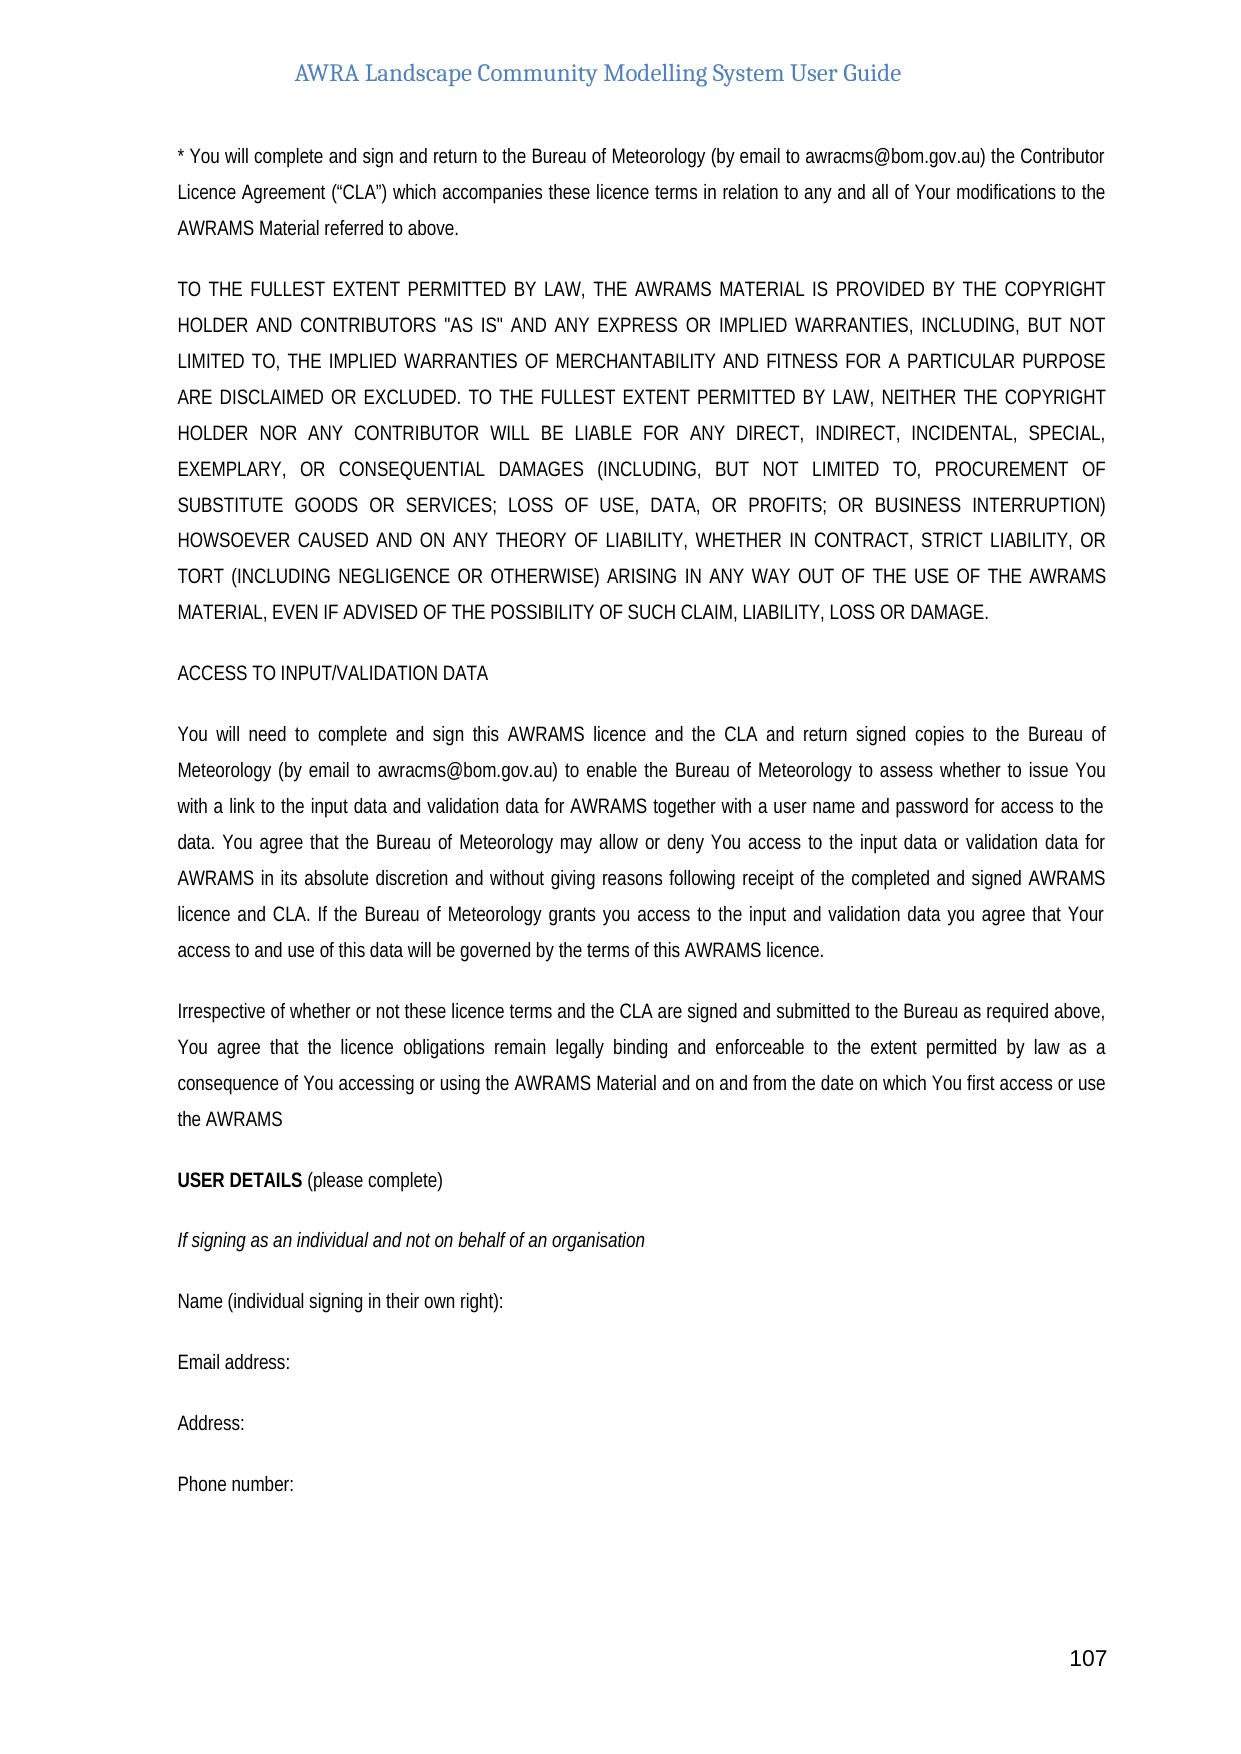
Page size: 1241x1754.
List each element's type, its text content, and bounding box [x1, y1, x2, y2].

text Phone number: [177, 1472, 1107, 1496]
text Irrespective of whether or not these licence terms and the CLA are signed and submitted to the Bureau as required above, You agree that the licence obligations remain legally binding and enforceable to the extent permitted by law as a consequence of You accessing or using the AWRAMS Material and on and from the date on which You first access or use the AWRAMS [177, 999, 1107, 1131]
text TO THE FULLEST EXTENT PERMITTED BY LAW, THE AWRAMS MATERIAL IS PROVIDED BY THE COPYRIGHT HOLDER AND CONTRIBUTORS "AS IS" AND ANY EXPRESS OR IMPLIED WARRANTIES, INCLUDING, BUT NOT LIMITED TO, THE IMPLIED WARRANTIES OF MERCHANTABILITY AND FITNESS FOR A PARTICULAR PURPOSE ARE DISCLAIMED OR EXCLUDED. TO THE FULLEST EXTENT PERMITTED BY LAW, NEITHER THE COPYRIGHT HOLDER NOR ANY CONTRIBUTOR WILL BE LIABLE FOR ANY DIRECT, INDIRECT, INCIDENTAL, SPECIAL, EXEMPLARY, OR CONSEQUENTIAL DAMAGES (INCLUDING, BUT NOT LIMITED TO, PROCUREMENT OF SUBSTITUTE GOODS OR SERVICES; LOSS OF USE, DATA, OR PROFITS; OR BUSINESS INTERRUPTION) HOWSOEVER CAUSED AND ON ANY THEORY OF LIABILITY, WHETHER IN CONTRACT, STRICT LIABILITY, OR TORT (INCLUDING NEGLIGENCE OR OTHERWISE) ARISING IN ANY WAY OUT OF THE USE OF THE AWRAMS MATERIAL, EVEN IF ADVISED OF THE POSSIBILITY OF SUCH CLAIM, LIABILITY, LOSS OR DAMAGE. [177, 277, 1107, 624]
text ACCESS TO INPUT/VALIDATION DATA [177, 661, 1107, 685]
text You will need to complete and sign this AWRAMS licence and the CLA and return signed copies to the Bureau of Meteorology (by email to awracms@bom.gov.au) to enable the Bureau of Meteorology to assess whether to issue You with a link to the input data and validation data for AWRAMS together with a user name and password for access to the data. You agree that the Bureau of Meteorology may allow or deny You access to the input data or validation data for AWRAMS in its absolute discretion and without giving reasons following receipt of the completed and signed AWRAMS licence and CLA. If the Bureau of Meteorology grants you access to the input and validation data you agree that Your access to and use of this data will be governed by the terms of this AWRAMS licence. [177, 722, 1107, 962]
text USER DETAILS (please complete) [177, 1167, 1107, 1191]
text Name (individual signing in their own right): [177, 1289, 1107, 1313]
text If signing as an individual and not on behalf of an organisation [177, 1228, 1107, 1252]
text * You will complete and sign and return to the Bureau of Meteorology (by email to awracms@bom.gov.au) the Contributor Licence Agreement (“CLA”) which accompanies these licence terms in relation to any and all of Your modifications to the AWRAMS Material referred to above. [177, 144, 1107, 240]
text Email address: [177, 1350, 1107, 1374]
text Address: [177, 1411, 1107, 1435]
